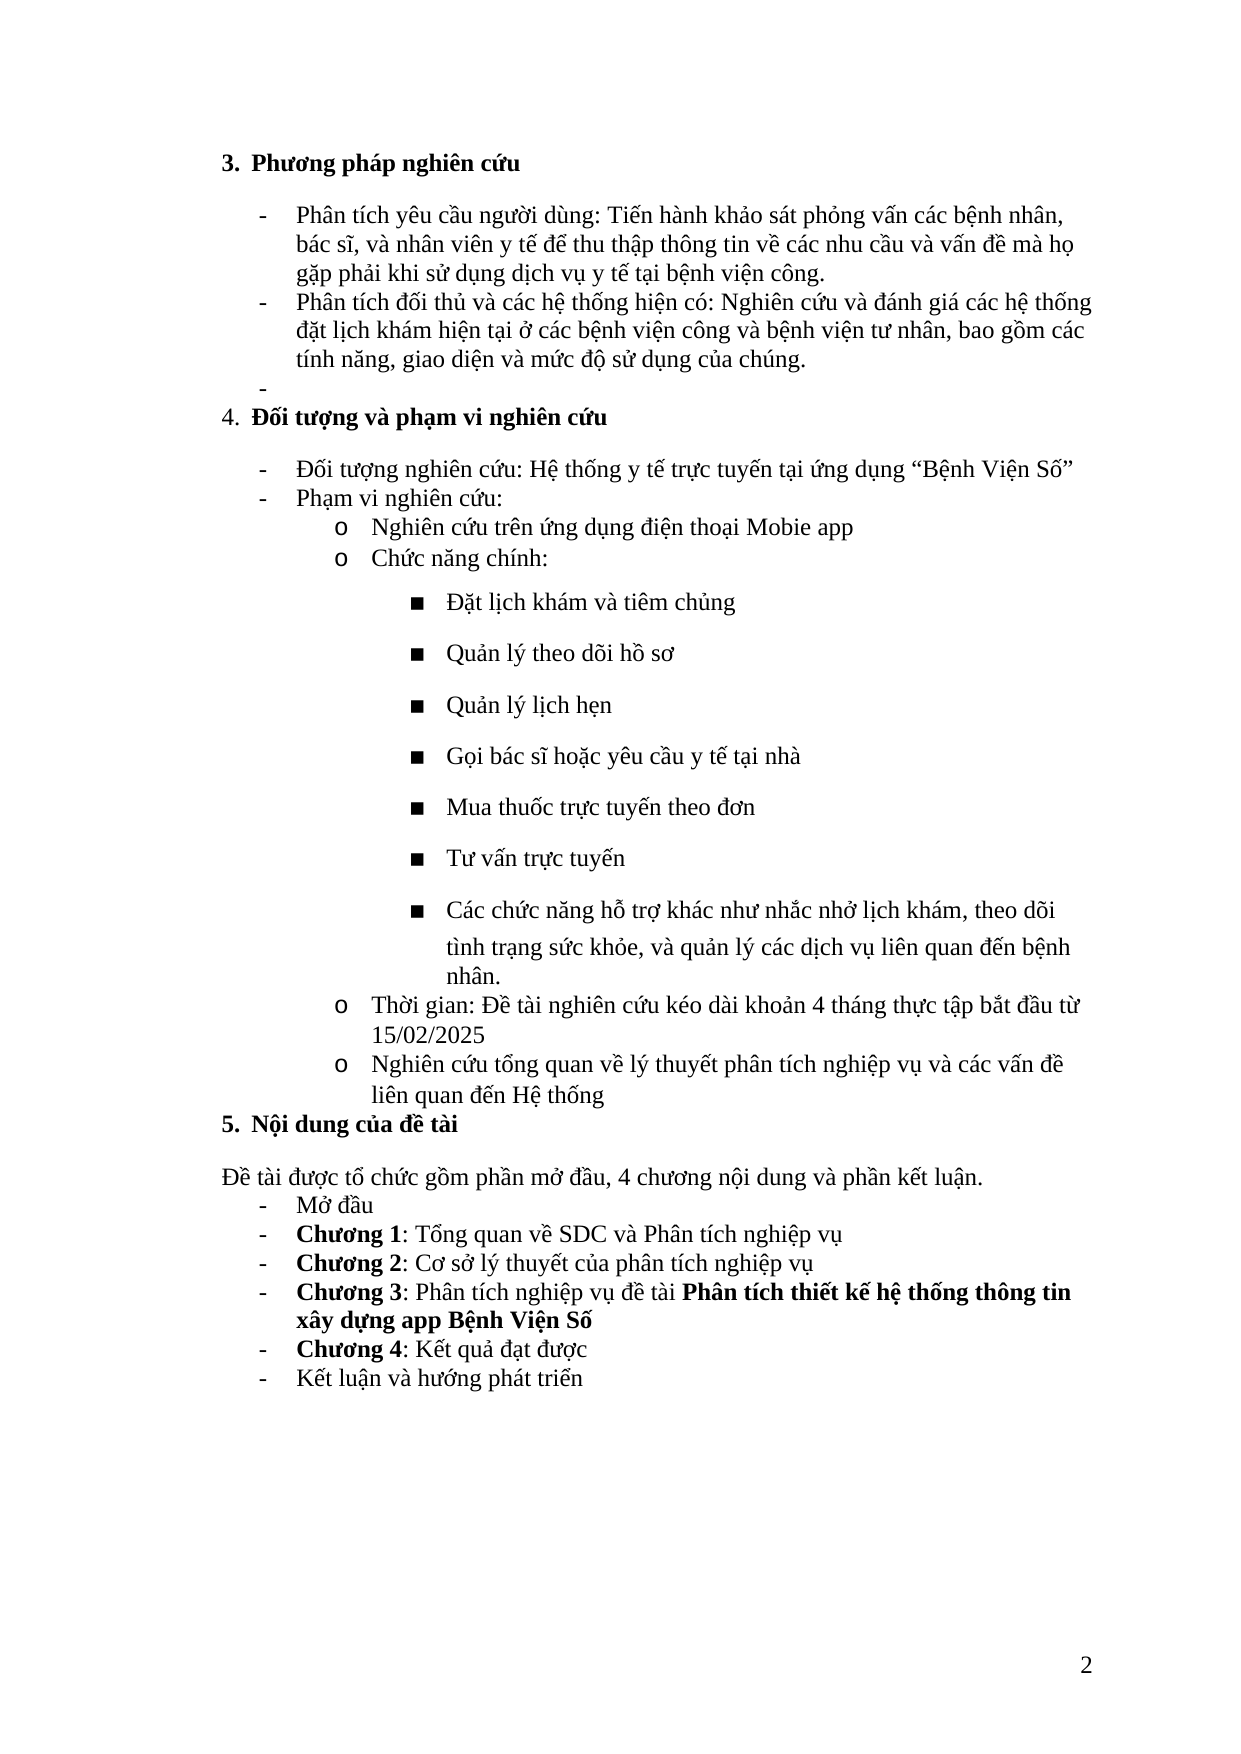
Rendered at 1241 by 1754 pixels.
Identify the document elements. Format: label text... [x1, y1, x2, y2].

list Nội dung của đề tài [221, 1109, 1092, 1138]
list Các chức năng hỗ trợ khác như nhắc nhở lịch khám, theo dõi tình trạng sức khỏe, và quản lý các dịch vụ liên quan đến bệnh nhân. [408, 881, 1092, 990]
list Gọi bác sĩ hoặc yêu cầu y tế tại nhà [408, 727, 1092, 778]
list Chương 2: Cơ sở lý thuyết của phân tích nghiệp vụ [258, 1248, 1092, 1277]
list Chương 4: Kết quả đạt được [258, 1334, 1092, 1363]
list Kết luận và hướng phát triển [258, 1363, 1092, 1392]
list Chức năng chính: [333, 543, 1092, 573]
list Tư vấn trực tuyến [408, 830, 1092, 881]
list Phương pháp nghiên cứu [221, 148, 1092, 176]
list Mua thuốc trực tuyến theo đơn [408, 778, 1092, 830]
list Thời gian: Đề tài nghiên cứu kéo dài khoản 4 tháng thực tập bắt đầu từ 15/02/2025 [333, 990, 1092, 1049]
list Phân tích đối thủ và các hệ thống hiện có: Nghiên cứu và đánh giá các hệ thống đặt lịch khám hiện tại ở các bệnh viện công và bệnh viện tư nhân, bao gồm các tính năng, giao diện và mức độ sử dụng của chúng. [258, 287, 1092, 373]
list Chương 1: Tổng quan về SDC và Phân tích nghiệp vụ [258, 1219, 1092, 1248]
list Nghiên cứu tổng quan về lý thuyết phân tích nghiệp vụ và các vấn đề liên quan đến Hệ thống [333, 1049, 1092, 1109]
list Đối tượng và phạm vi nghiên cứu [221, 402, 1092, 430]
list Quản lý theo dõi hồ sơ [408, 625, 1092, 676]
list Đối tượng nghiên cứu: Hệ thống y tế trực tuyến tại ứng dụng “Bệnh Viện Số” [258, 454, 1092, 483]
text Đề tài được tổ chức gồm phần mở đầu, 4 chương nội dung và phần kết luận. [221, 1162, 1092, 1190]
list Mở đầu [258, 1190, 1092, 1219]
list Phân tích yêu cầu người dùng: Tiến hành khảo sát phỏng vấn các bệnh nhân, bác sĩ, và nhân viên y tế để thu thập thông tin về các nhu cầu và vấn đề mà họ gặp phải khi sử dụng dịch vụ y tế tại bệnh viện công. [258, 200, 1092, 287]
list Chương 3: Phân tích nghiệp vụ đề tài Phân tích thiết kế hệ thống thông tin xây dựng app Bệnh Viện Số [258, 1277, 1092, 1334]
list Quản lý lịch hẹn [408, 676, 1092, 727]
list Nghiên cứu trên ứng dụng điện thoại Mobie app [333, 512, 1092, 543]
list Đặt lịch khám và tiêm chủng [408, 573, 1092, 625]
list Phạm vi nghiên cứu: [258, 483, 1092, 512]
